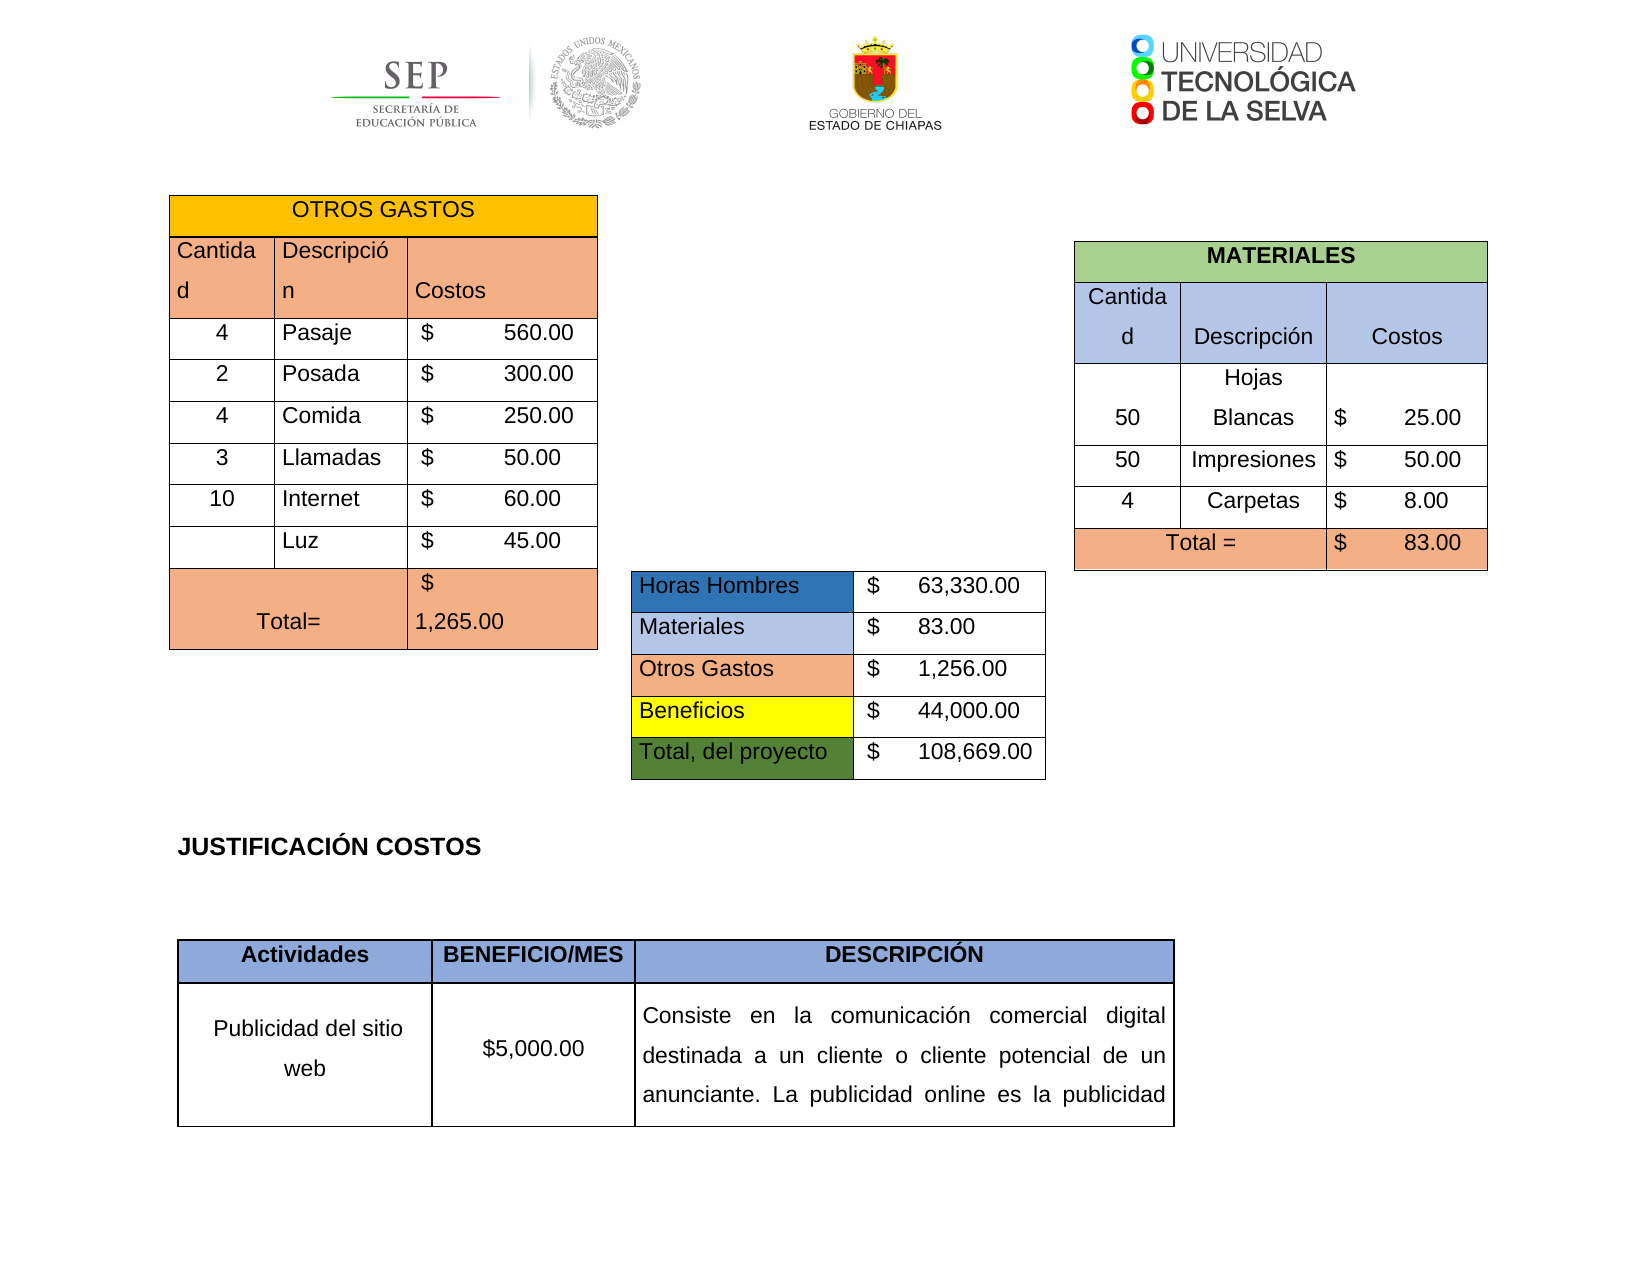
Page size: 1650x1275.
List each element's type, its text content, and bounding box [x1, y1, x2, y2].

picture [1120, 29, 1361, 130]
table_header $ 63,330.00 [854, 572, 1045, 612]
table_cell $ 8.00 [1327, 487, 1487, 528]
table_cell Publicidad del sitio web [179, 984, 431, 1126]
table_cell Llamadas [275, 444, 407, 484]
table_cell $ 45.00 [408, 527, 597, 568]
table_cell $ 44,000.00 [854, 697, 1045, 737]
table_cell $ 83.00 [854, 613, 1045, 654]
table_cell $5,000.00 [433, 984, 634, 1126]
table_cell Carpetas [1181, 487, 1326, 528]
table_cell Impresiones [1181, 446, 1326, 486]
table_cell $ 300.00 [408, 360, 597, 401]
table_header MATERIALES [1075, 242, 1487, 282]
table_cell 50 [1075, 446, 1180, 486]
table_cell $ 108,669.00 [854, 738, 1045, 779]
table_header DESCRIPCIÓN [636, 941, 1173, 982]
table_cell Comida [275, 402, 407, 443]
table_cell Otros Gastos [632, 655, 853, 696]
table_cell $ 50.00 [408, 444, 597, 484]
table_header OTROS GASTOS [170, 196, 597, 236]
picture [318, 34, 649, 136]
table_cell Hojas Blancas [1181, 364, 1326, 444]
table_cell $ 1,256.00 [854, 655, 1045, 696]
table_cell $ 560.00 [408, 319, 597, 359]
table_cell 2 [170, 360, 274, 401]
table_cell Cantidad [170, 238, 274, 318]
table_cell Luz [275, 527, 407, 568]
table_cell Total, del proyecto [632, 738, 853, 779]
table_cell 10 [170, 485, 274, 526]
table_cell Costos [408, 238, 597, 318]
table_cell 50 [1075, 364, 1180, 444]
table_cell Posada [275, 360, 407, 401]
table_cell 3 [170, 444, 274, 484]
text JUSTIFICACIÓN COSTOS [177, 832, 1502, 860]
table_cell Total= [170, 569, 407, 649]
table_cell Beneficios [632, 697, 853, 737]
table_cell 4 [170, 319, 274, 359]
table_cell $ 60.00 [408, 485, 597, 526]
table_cell $ 50.00 [1327, 446, 1487, 486]
table_cell 4 [170, 402, 274, 443]
table_header BENEFICIO/MES [433, 941, 634, 982]
table_cell 4 [1075, 487, 1180, 528]
table_cell $ 1,265.00 [408, 569, 597, 649]
table_header Horas Hombres [632, 572, 853, 612]
table_cell Descripción [1181, 283, 1326, 363]
table_cell Pasaje [275, 319, 407, 359]
table_cell $ 25.00 [1327, 364, 1487, 444]
table_header Actividades [179, 941, 431, 982]
table_cell Costos [1327, 283, 1487, 363]
table_cell Cantidad [1075, 283, 1180, 363]
table_cell Internet [275, 485, 407, 526]
table_cell Total = [1075, 529, 1326, 569]
table_cell $ 250.00 [408, 402, 597, 443]
picture [806, 34, 944, 135]
table_cell Materiales [632, 613, 853, 654]
table_cell Descripción [275, 238, 407, 318]
table_cell [170, 527, 274, 568]
table_cell $ 83.00 [1327, 529, 1487, 569]
